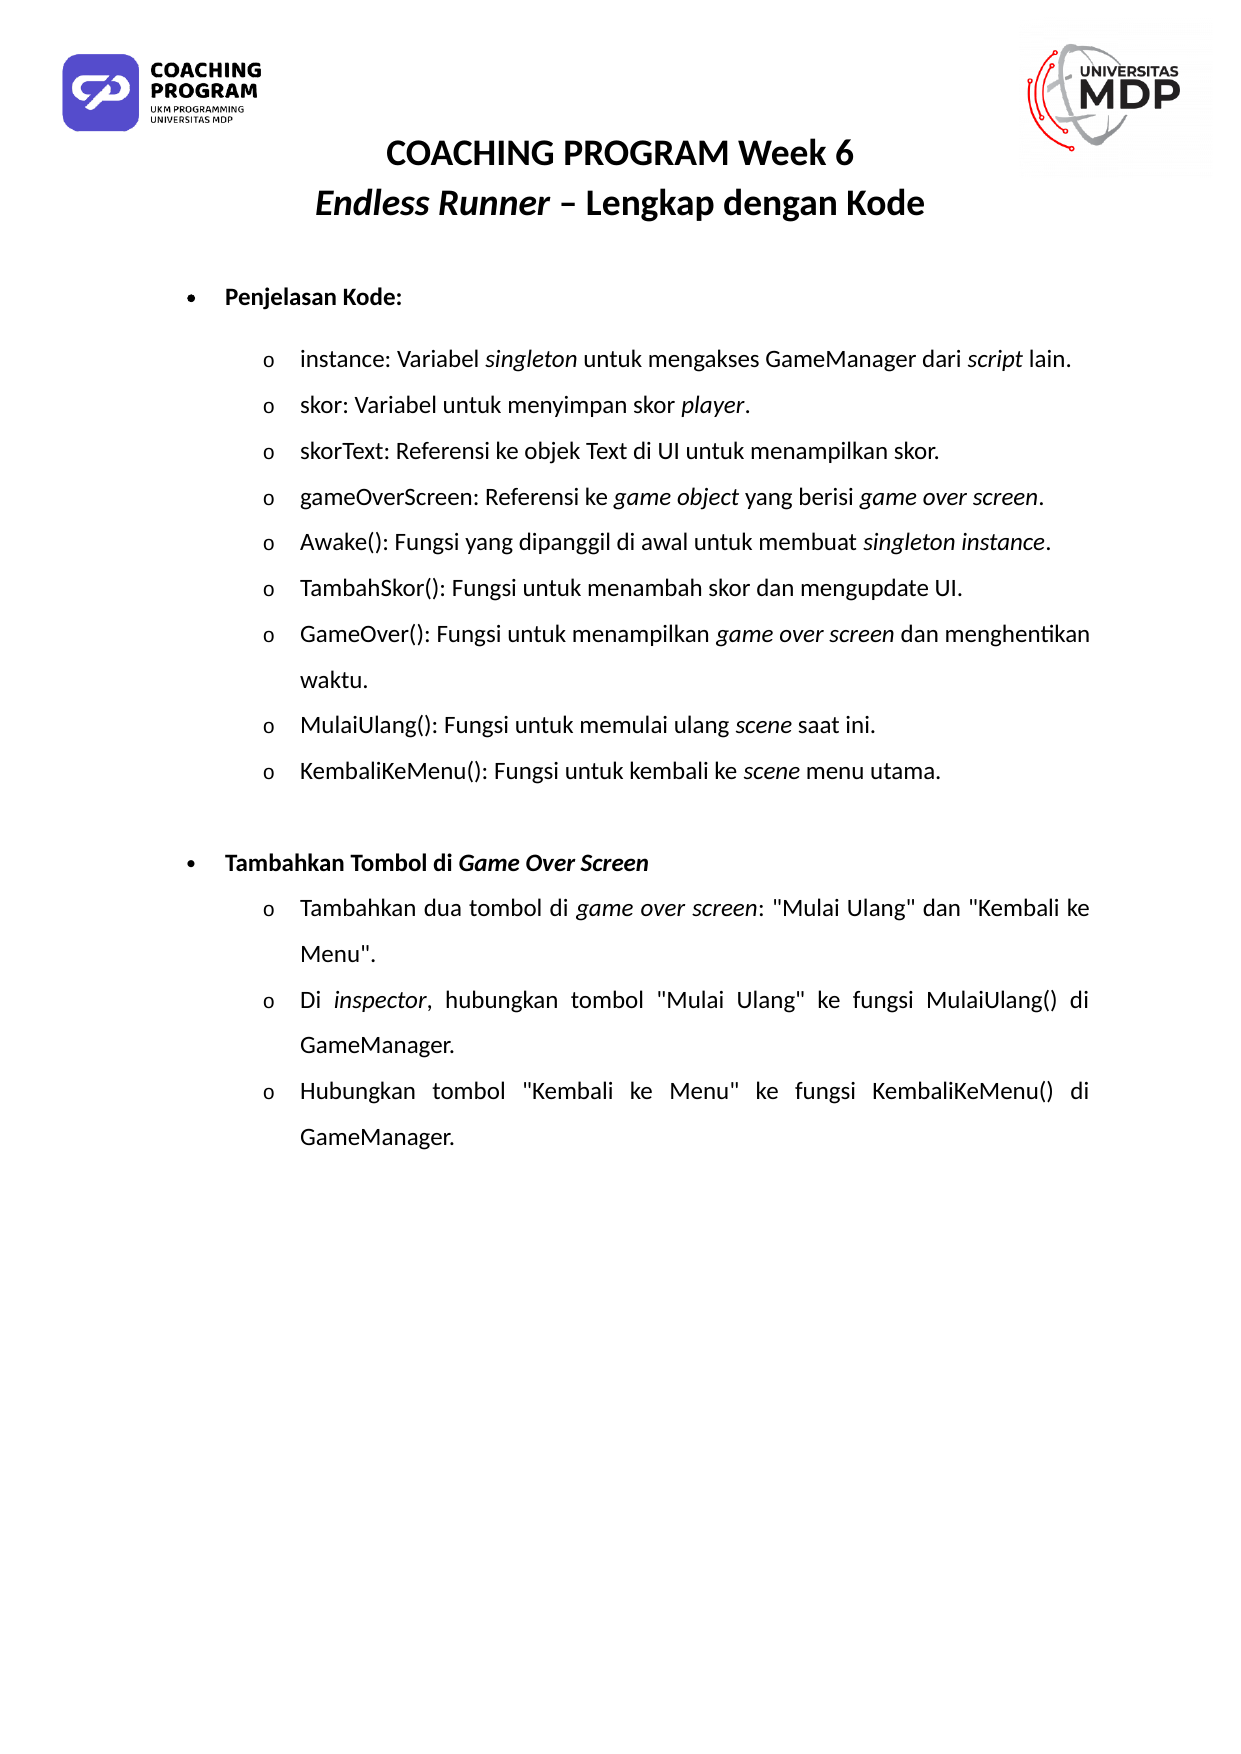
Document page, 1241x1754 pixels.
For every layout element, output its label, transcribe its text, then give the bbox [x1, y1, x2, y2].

list Di inspector, hubungkan tombol "Mulai Ulang" ke fungsi MulaiUlang() di GameManager. [262, 984, 1090, 1060]
list skorText: Referensi ke objek Text di UI untuk menampilkan skor. [262, 435, 1090, 466]
list Tambahkan dua tombol di game over screen: "Mulai Ulang" dan "Kembali ke Menu". [262, 892, 1090, 969]
list MulaiUlang(): Fungsi untuk memulai ulang scene saat ini. [262, 709, 1090, 740]
list Awake(): Fungsi yang dipanggil di awal untuk membuat singleton instance. [262, 527, 1090, 557]
list gameOverScreen: Referensi ke game object yang berisi game over screen. [262, 481, 1090, 511]
picture [1018, 17, 1213, 178]
list KembaliKeMenu(): Fungsi untuk kembali ke scene menu utama. [262, 755, 1090, 786]
list Penjelasan Kode: [187, 281, 1090, 312]
list instance: Variabel singleton untuk mengakses GameManager dari script lain. [262, 344, 1090, 374]
list skor: Variabel untuk menyimpan skor player. [262, 389, 1090, 420]
list Tambahkan Tombol di Game Over Screen [187, 847, 1090, 877]
list GameOver(): Fungsi untuk menampilkan game over screen dan menghentikan waktu. [262, 618, 1090, 694]
list Hubungkan tombol "Kembali ke Menu" ke fungsi KembaliKeMenu() di GameManager. [262, 1075, 1090, 1152]
list TambahSkor(): Fungsi untuk menambah skor dan mengupdate UI. [262, 572, 1090, 603]
picture [55, 49, 269, 140]
